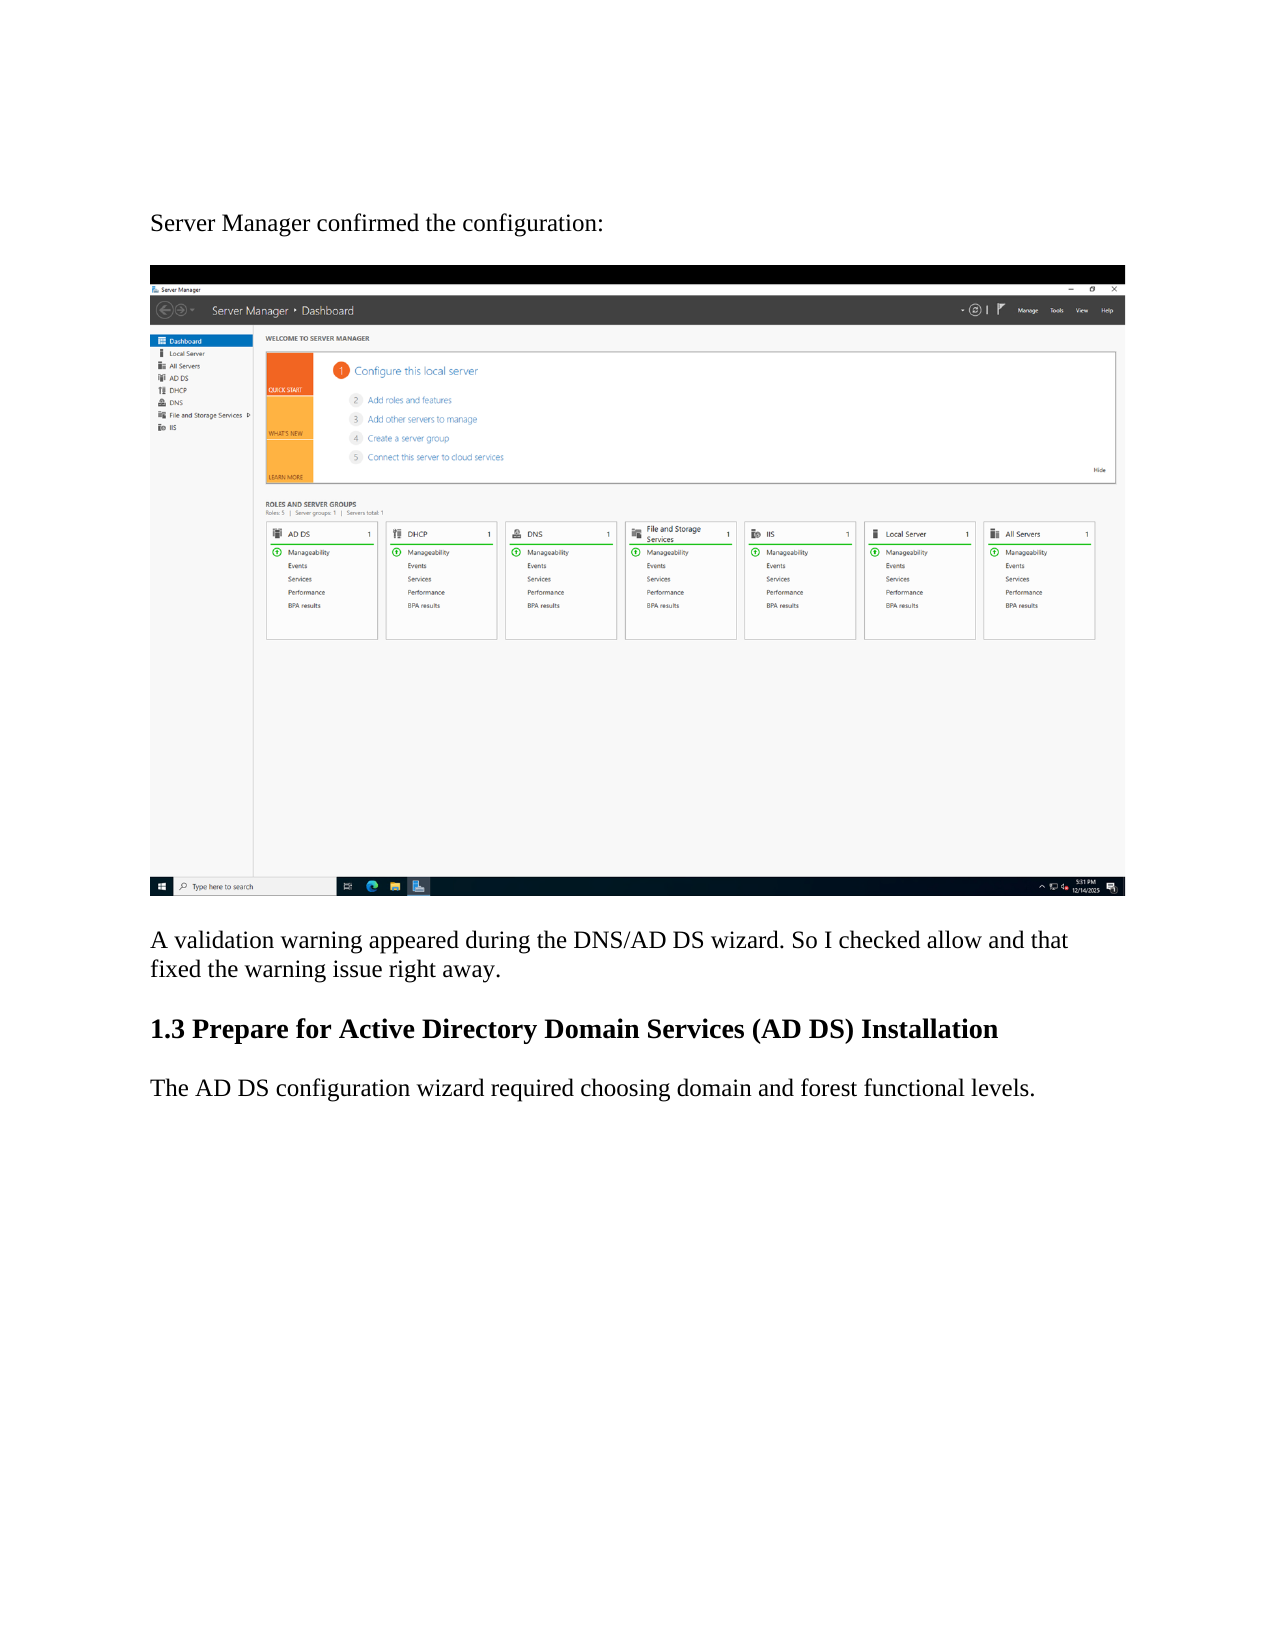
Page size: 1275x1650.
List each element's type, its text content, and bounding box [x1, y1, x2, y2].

text 1.3 Prepare for Active Directory Domain Services (AD DS) Installation [150, 1012, 1125, 1044]
picture [150, 265, 1125, 896]
text A validation warning appeared during the DNS/AD DS wizard. So I checked allow and that fixed the warning issue right away. [150, 925, 1125, 983]
text Server Manager confirmed the configuration: [150, 208, 1125, 237]
text The AD DS configuration wizard required choosing domain and forest functional levels. [150, 1073, 1125, 1102]
